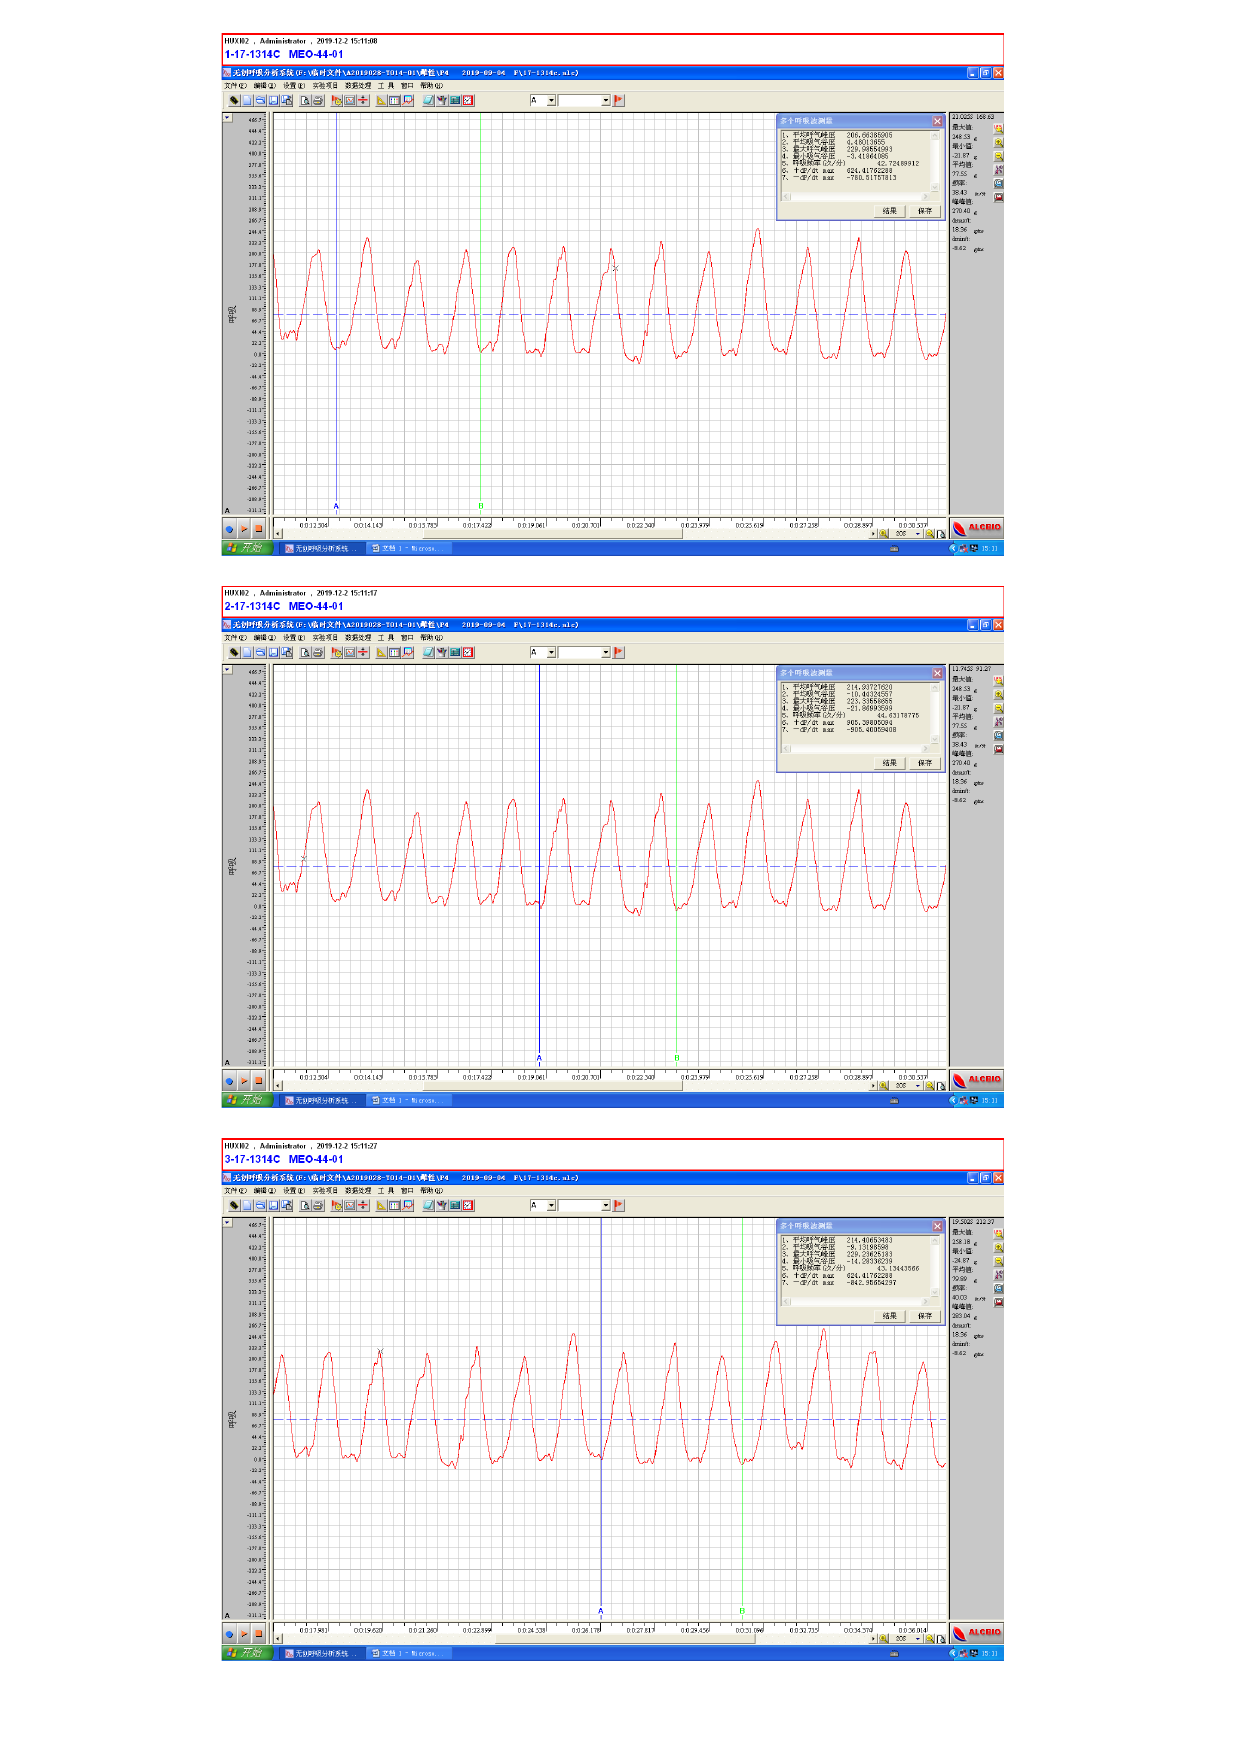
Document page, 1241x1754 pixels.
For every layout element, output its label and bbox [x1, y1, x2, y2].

picture [221, 1138, 1004, 1661]
picture [221, 33, 1004, 556]
picture [221, 586, 1004, 1108]
